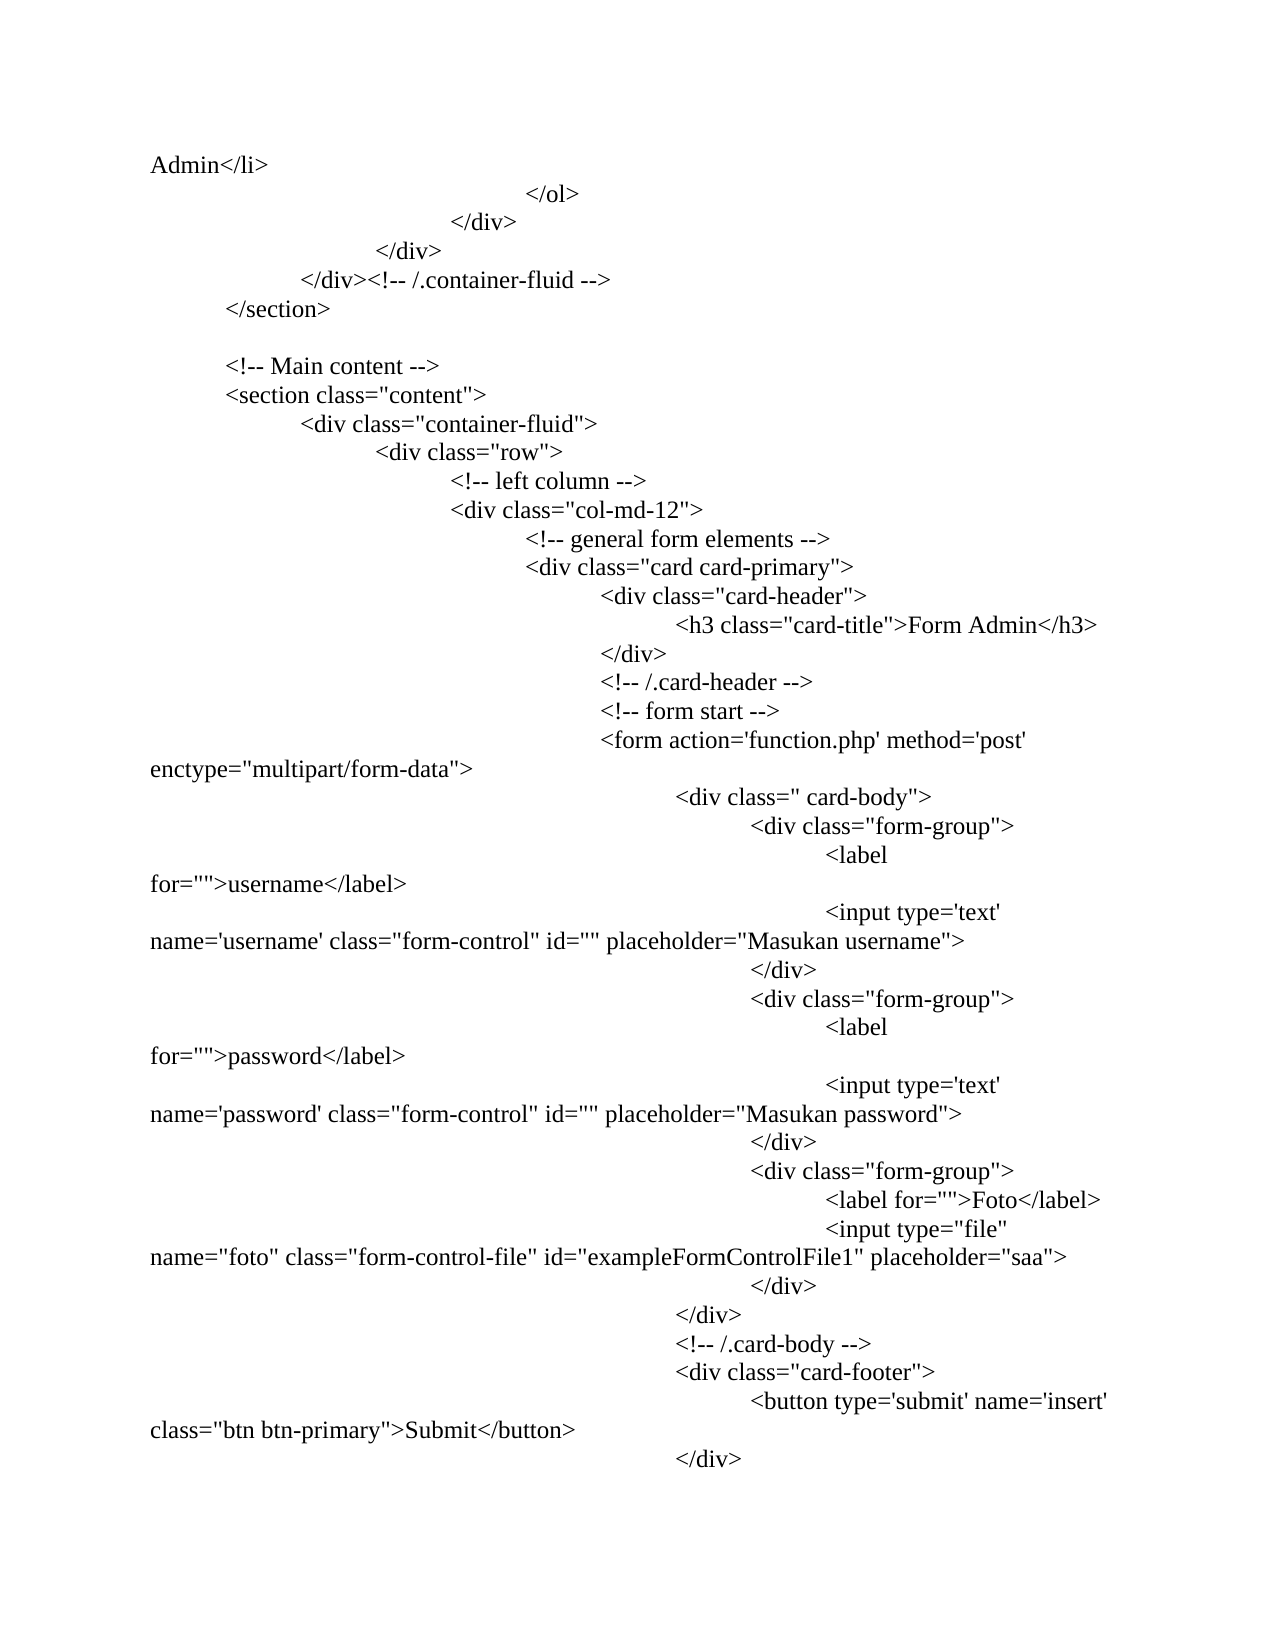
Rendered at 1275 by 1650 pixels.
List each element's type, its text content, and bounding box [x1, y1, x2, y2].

text <input type="file" name="foto" class="form-control-file" id="exampleFormControlFile1" placeholder="saa"> [150, 1214, 1125, 1271]
text </ol> [150, 179, 1125, 207]
text <input type='text' name='username' class="form-control" id="" placeholder="Masukan username"> [150, 897, 1125, 955]
text <input type='text' name='password' class="form-control" id="" placeholder="Masukan password"> [150, 1070, 1125, 1127]
text <div class="row"> [150, 437, 1125, 466]
text </section> [150, 294, 1125, 322]
text </div> [150, 1300, 1125, 1329]
text <div class="form-group"> [150, 1156, 1125, 1185]
text </div> [150, 236, 1125, 265]
text <div class=" card-body"> [150, 782, 1125, 811]
text </div><!-- /.container-fluid --> [150, 265, 1125, 294]
text <section class="content"> [150, 380, 1125, 409]
text <h3 class="card-title">Form Admin</h3> [150, 610, 1125, 639]
text <label for="">username</label> [150, 840, 1125, 897]
text <!-- Main content --> [150, 351, 1125, 380]
text </div> [150, 1127, 1125, 1156]
text <div class="container-fluid"> [150, 409, 1125, 437]
text <!-- /.card-header --> [150, 667, 1125, 696]
text <!-- /.card-body --> [150, 1329, 1125, 1357]
text <label for="">password</label> [150, 1012, 1125, 1070]
text <div class="form-group"> [150, 984, 1125, 1012]
text </div> [150, 955, 1125, 984]
text <!-- general form elements --> [150, 524, 1125, 552]
text <div class="form-group"> [150, 811, 1125, 840]
text <!-- form start --> [150, 696, 1125, 725]
text <!-- left column --> [150, 466, 1125, 495]
text <button type='submit' name='insert' class="btn btn-primary">Submit</button> [150, 1386, 1125, 1444]
text </div> [150, 1444, 1125, 1472]
text <div class="card-header"> [150, 581, 1125, 610]
text <div class="col-md-12"> [150, 495, 1125, 524]
text <div class="card card-primary"> [150, 552, 1125, 581]
text <div class="card-footer"> [150, 1357, 1125, 1386]
text <form action='function.php' method='post' enctype="multipart/form-data"> [150, 725, 1125, 782]
text <label for="">Foto</label> [150, 1185, 1125, 1214]
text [150, 150, 1125, 179]
text </div> [150, 1271, 1125, 1300]
text </div> [150, 207, 1125, 236]
text </div> [150, 639, 1125, 667]
